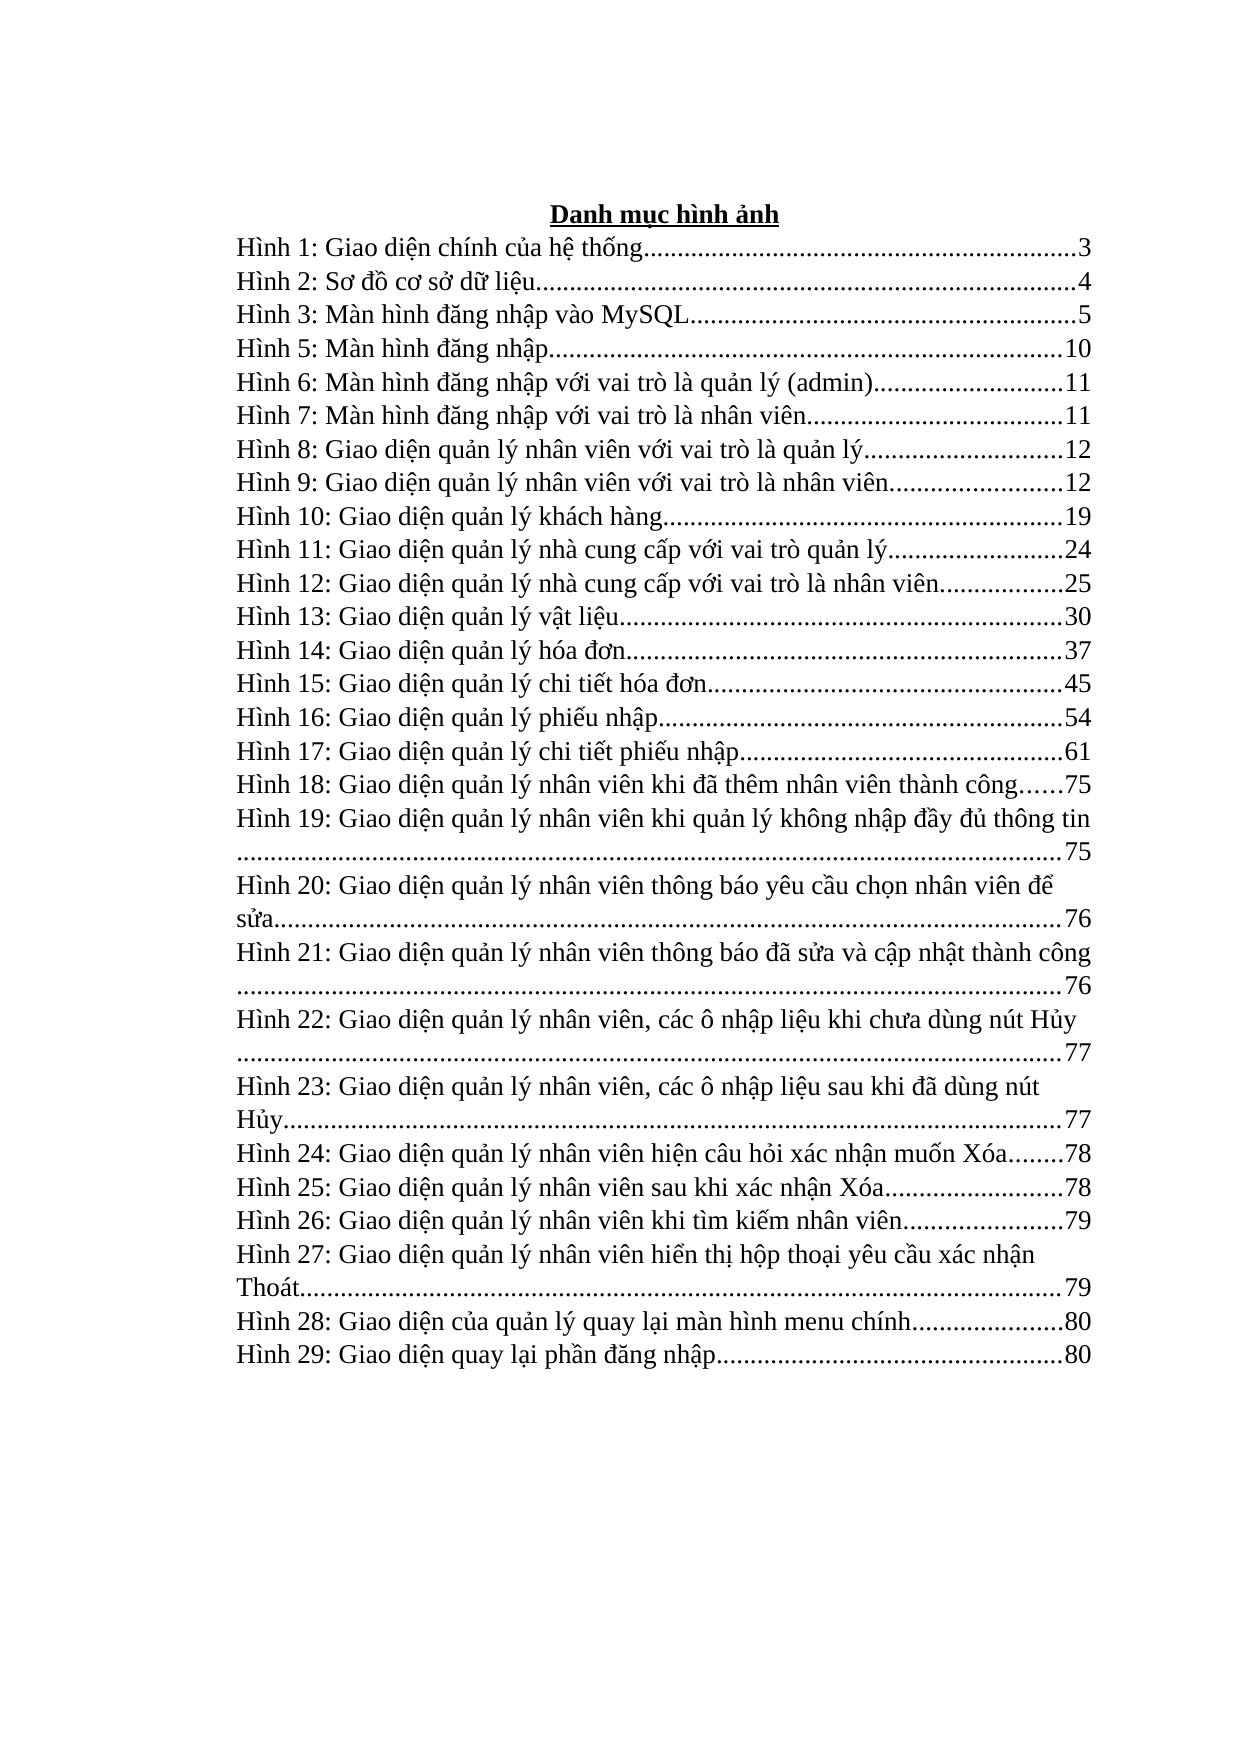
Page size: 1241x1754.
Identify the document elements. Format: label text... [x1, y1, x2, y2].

text Hình 1: Giao diện chính của hệ thống. 3 [236, 231, 1092, 263]
text Hình 13: Giao diện quản lý vật liệu 30 [236, 600, 1092, 632]
text Hình 14: Giao diện quản lý hóa đơn 37 [236, 634, 1092, 665]
text Hình 16: Giao diện quản lý phiếu nhập 54 [236, 701, 1092, 732]
text Danh mục hình ảnh [236, 198, 1092, 229]
text Hình 23: Giao diện quản lý nhân viên, các ô nhập liệu sau khi đã dùng nút Hủy 77 [236, 1070, 1092, 1135]
text Hình 8: Giao diện quản lý nhân viên với vai trò là quản lý 12 [236, 433, 1092, 464]
text Hình 12: Giao diện quản lý nhà cung cấp với vai trò là nhân viên. 25 [236, 567, 1092, 598]
text Hình 6: Màn hình đăng nhập với vai trò là quản lý (admin) 11 [236, 366, 1092, 397]
text Hình 2: Sơ đồ cơ sở dữ liệu. 4 [236, 265, 1092, 296]
text Hình 21: Giao diện quản lý nhân viên thông báo đã sửa và cập nhật thành công 76 [236, 936, 1092, 1001]
text Hình 9: Giao diện quản lý nhân viên với vai trò là nhân viên. 12 [236, 466, 1092, 497]
text Hình 27: Giao diện quản lý nhân viên hiển thị hộp thoại yêu cầu xác nhận Thoát 79 [236, 1238, 1092, 1302]
text Hình 24: Giao diện quản lý nhân viên hiện câu hỏi xác nhận muốn Xóa 78 [236, 1137, 1092, 1168]
text Hình 18: Giao diện quản lý nhân viên khi đã thêm nhân viên thành công 75 [236, 768, 1092, 799]
text Hình 26: Giao diện quản lý nhân viên khi tìm kiếm nhân viên 79 [236, 1204, 1092, 1235]
text Hình 15: Giao diện quản lý chi tiết hóa đơn 45 [236, 667, 1092, 699]
text Hình 28: Giao diện của quản lý quay lại màn hình menu chính 80 [236, 1305, 1092, 1336]
text Hình 22: Giao diện quản lý nhân viên, các ô nhập liệu khi chưa dùng nút Hủy 77 [236, 1003, 1092, 1068]
text Hình 3: Màn hình đăng nhập vào MySQL. 5 [236, 298, 1092, 330]
text Hình 11: Giao diện quản lý nhà cung cấp với vai trò quản lý 24 [236, 533, 1092, 564]
text Hình 10: Giao diện quản lý khách hàng 19 [236, 500, 1092, 531]
text Hình 5: Màn hình đăng nhập. 10 [236, 332, 1092, 363]
text Hình 20: Giao diện quản lý nhân viên thông báo yêu cầu chọn nhân viên để sửa 76 [236, 869, 1092, 933]
text Hình 29: Giao diện quay lại phần đăng nhập 80 [236, 1338, 1092, 1369]
text Hình 25: Giao diện quản lý nhân viên sau khi xác nhận Xóa 78 [236, 1171, 1092, 1202]
text Hình 17: Giao diện quản lý chi tiết phiếu nhập 61 [236, 734, 1092, 766]
text Hình 19: Giao diện quản lý nhân viên khi quản lý không nhập đầy đủ thông tin 75 [236, 802, 1092, 866]
text Hình 7: Màn hình đăng nhập với vai trò là nhân viên. 11 [236, 399, 1092, 430]
